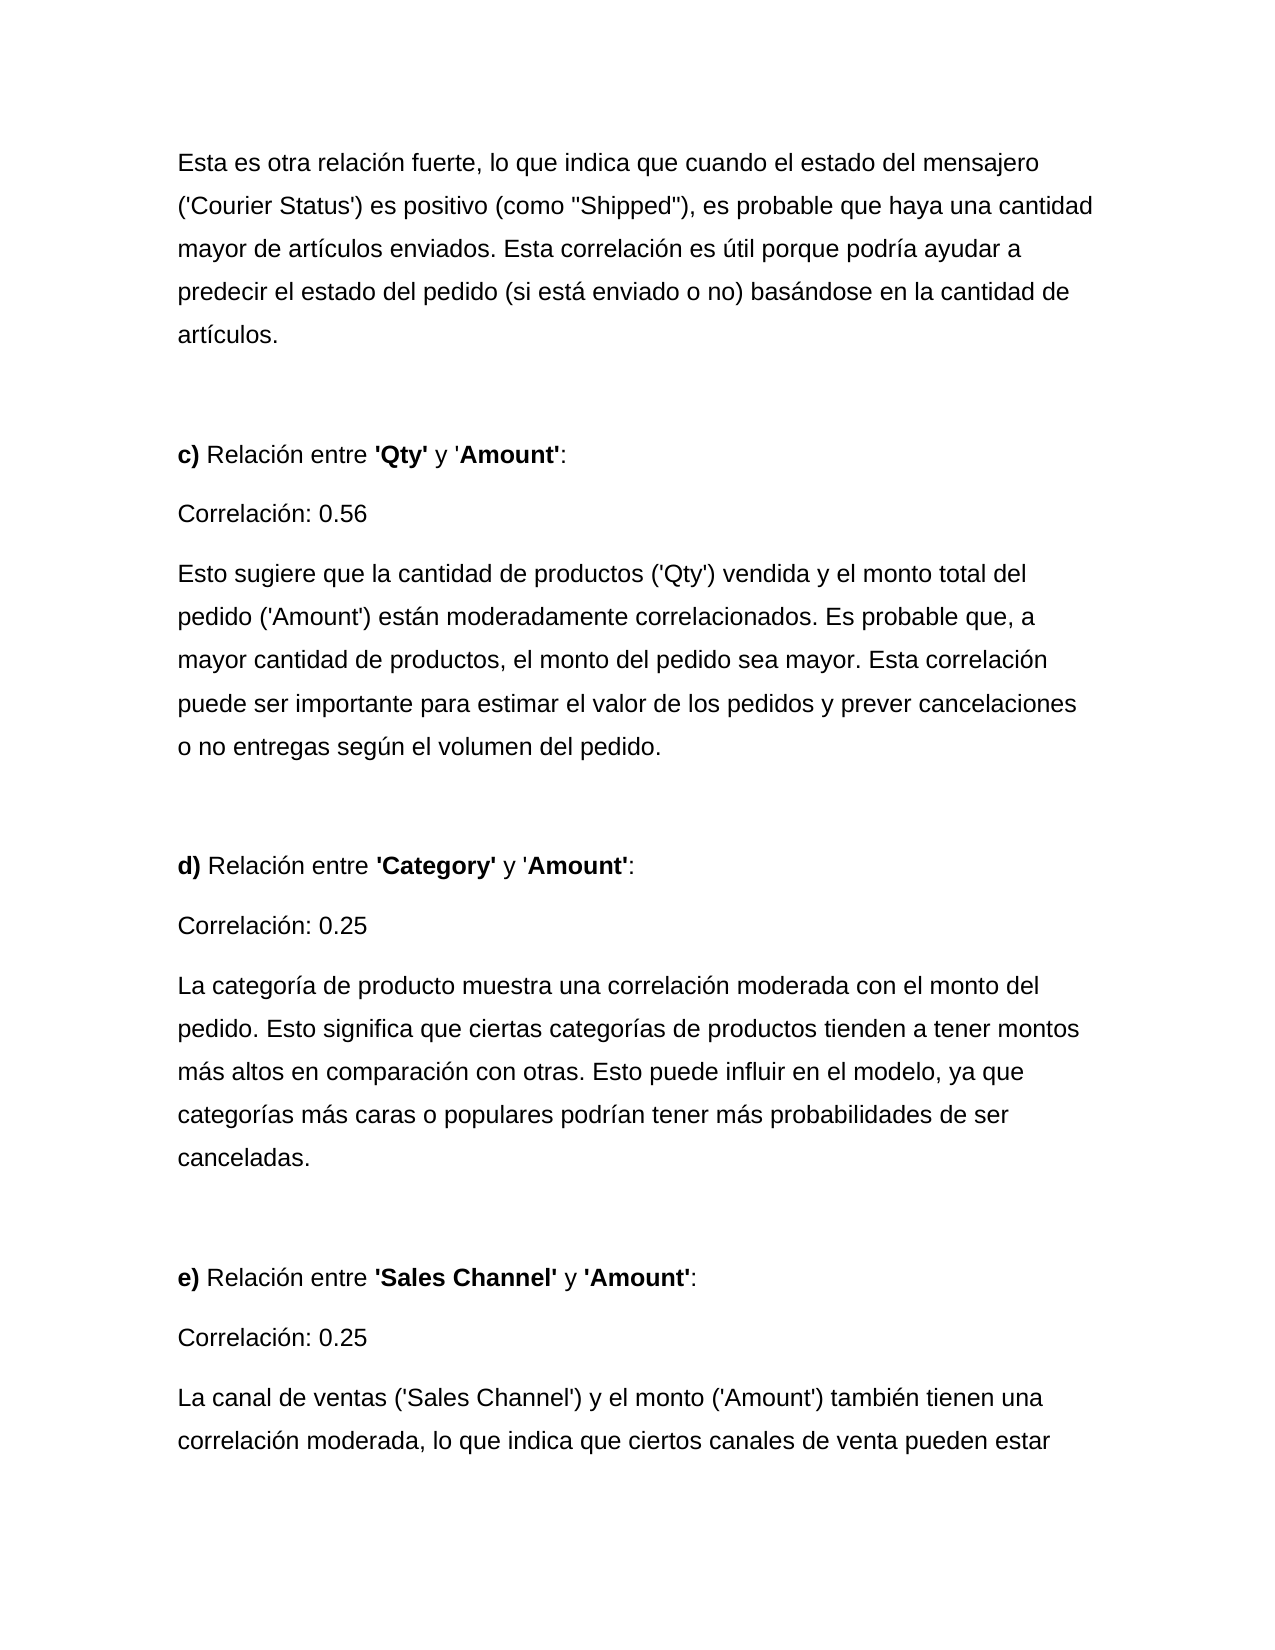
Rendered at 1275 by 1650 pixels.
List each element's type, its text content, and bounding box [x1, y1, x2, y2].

text c) Relación entre 'Qty' y 'Amount': [177, 440, 1098, 468]
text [177, 1383, 1098, 1454]
text Esta es otra relación fuerte, lo que indica que cuando el estado del mensajero ('Courier Status') es positivo (como "Shipped"), es probable que haya una cantidad mayor de artículos enviados. Esta correlación es útil porque podría ayudar a predecir el estado del pedido (si está enviado o no) basándose en la cantidad de artículos. [177, 148, 1098, 349]
text e) Relación entre 'Sales Channel' y 'Amount': [177, 1263, 1098, 1292]
text Correlación: 0.25 [177, 911, 1098, 940]
text d) Relación entre 'Category' y 'Amount': [177, 851, 1098, 880]
text Esto sugiere que la cantidad de productos ('Qty') vendida y el monto total del pedido ('Amount') están moderadamente correlacionados. Es probable que, a mayor cantidad de productos, el monto del pedido sea mayor. Esta correlación puede ser importante para estimar el valor de los pedidos y prever cancelaciones o no entregas según el volumen del pedido. [177, 559, 1098, 761]
text Correlación: 0.25 [177, 1323, 1098, 1352]
text La categoría de producto muestra una correlación moderada con el monto del pedido. Esto significa que ciertas categorías de productos tienden a tener montos más altos en comparación con otras. Esto puede influir en el modelo, ya que categorías más caras o populares podrían tener más probabilidades de ser canceladas. [177, 971, 1098, 1172]
text Correlación: 0.56 [177, 499, 1098, 528]
